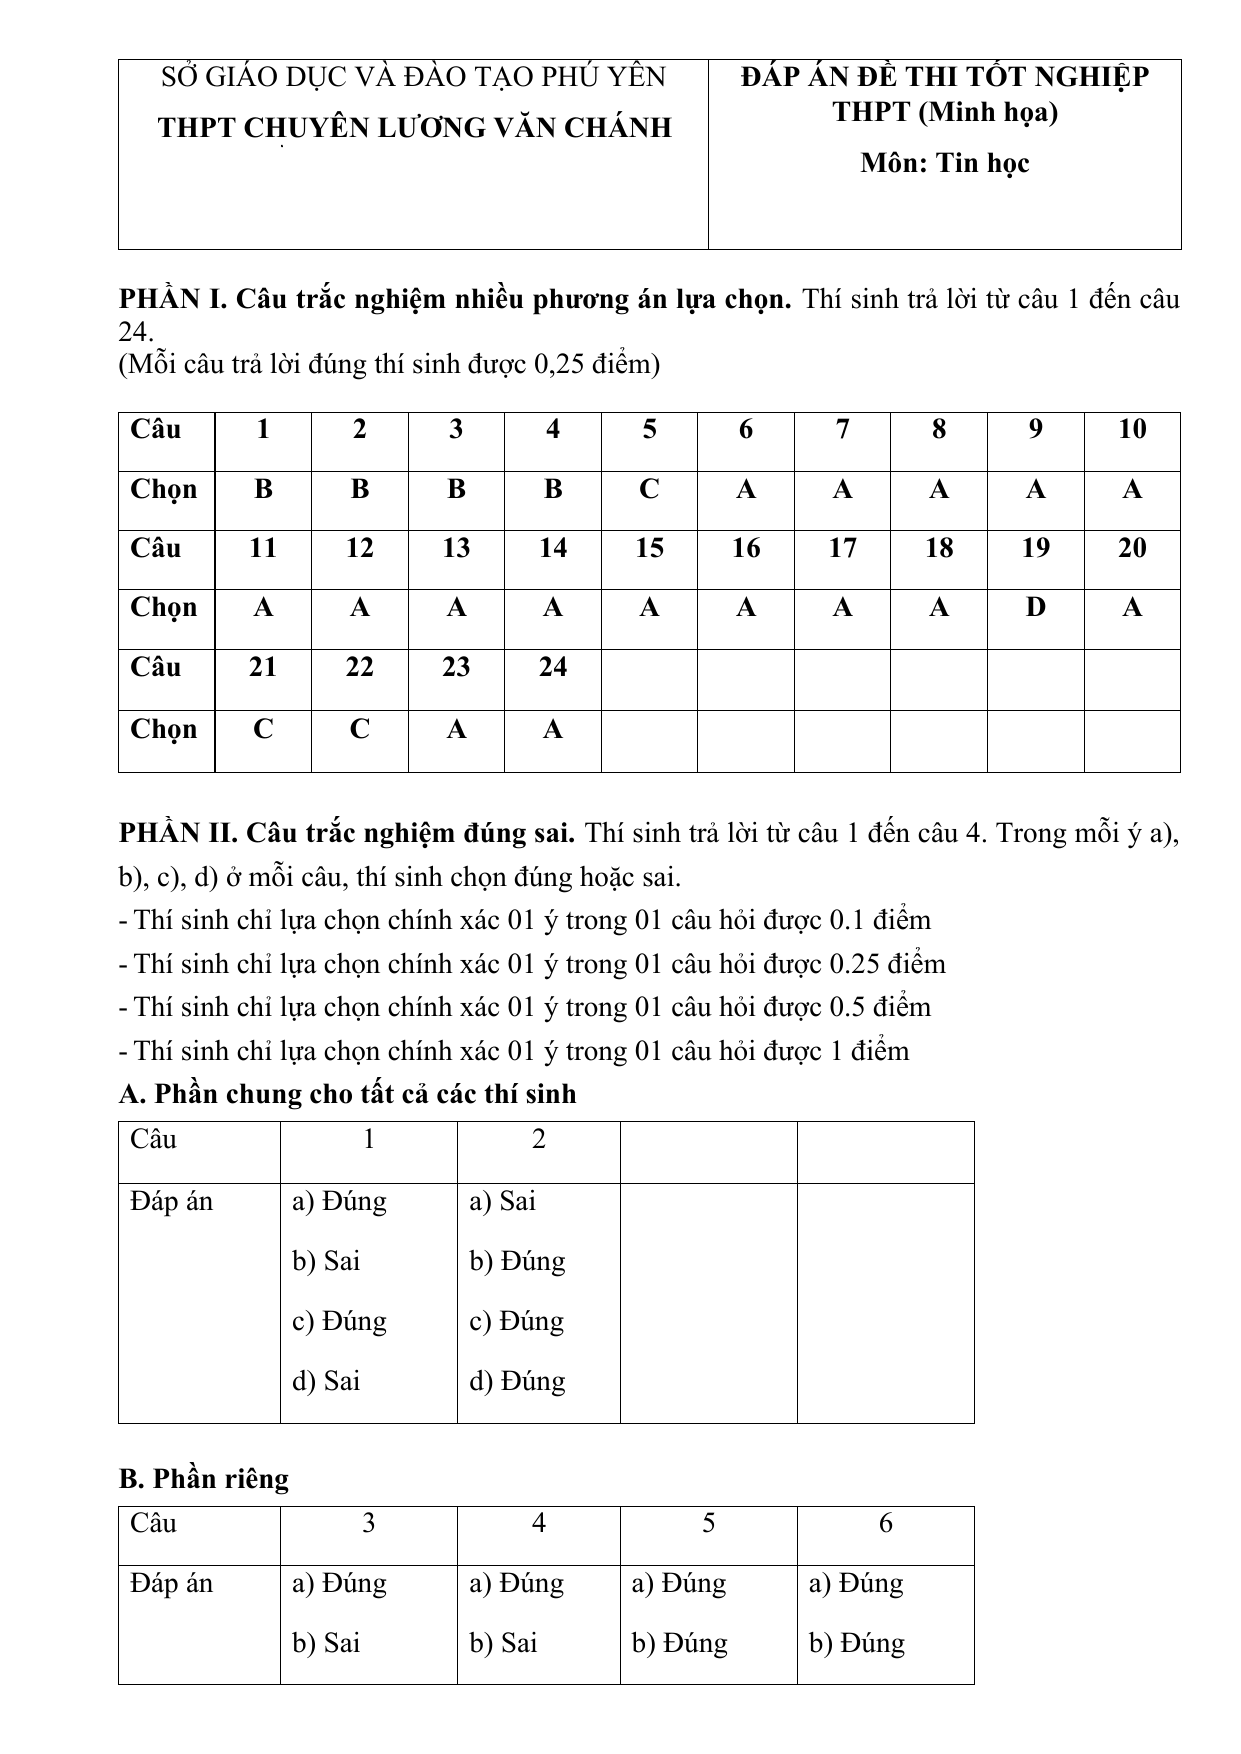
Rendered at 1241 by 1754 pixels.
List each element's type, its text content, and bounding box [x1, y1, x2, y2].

table_cell [602, 711, 697, 772]
table_cell A [988, 472, 1084, 530]
table_header 3 [409, 413, 504, 471]
table_cell Chọn [119, 590, 214, 648]
table_cell Đáp án [119, 1566, 280, 1684]
table_cell 24 [505, 650, 601, 710]
table_header 2 [312, 413, 408, 471]
table_cell A [891, 472, 987, 530]
table_cell [891, 711, 987, 772]
table_cell Câu [119, 650, 214, 710]
table_header 1 [281, 1122, 457, 1183]
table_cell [458, 1566, 620, 1684]
table_cell [602, 650, 697, 710]
table_cell A [795, 590, 890, 648]
text B. Phần riêng [118, 1462, 1181, 1494]
table_cell 20 [1085, 531, 1180, 589]
table_cell 15 [602, 531, 697, 589]
table_cell Câu [119, 531, 214, 589]
table_cell [988, 650, 1084, 710]
list Thí sinh chỉ lựa chọn chính xác 01 ý trong 01 câu hỏi được 0.5 điểm [118, 991, 1181, 1023]
table_cell [1085, 650, 1180, 710]
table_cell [798, 1566, 974, 1684]
table_header Câu [119, 413, 214, 471]
table_header ĐÁP ÁN ĐỀ THI TỐT NGHIỆP THPT (Minh họa) Môn: Tin học [709, 60, 1181, 249]
table_header 4 [505, 413, 601, 471]
table_cell A [216, 590, 311, 648]
table_header 6 [798, 1507, 974, 1565]
table_cell [698, 650, 794, 710]
text (Mỗi câu trả lời đúng thí sinh được 0,25 điểm) [118, 347, 1181, 379]
table_cell A [312, 590, 408, 648]
table_cell [798, 1184, 974, 1423]
text A. Phần chung cho tất cả các thí sinh [118, 1078, 1181, 1110]
table_header 5 [621, 1507, 797, 1565]
table_header 10 [1085, 413, 1180, 471]
table_cell 14 [505, 531, 601, 589]
table_cell C [602, 472, 697, 530]
table_cell 18 [891, 531, 987, 589]
table_cell A [409, 711, 504, 772]
table_header [798, 1122, 974, 1183]
table_cell B [409, 472, 504, 530]
table_cell A [1085, 590, 1180, 648]
table_header 5 [602, 413, 697, 471]
list Thí sinh chỉ lựa chọn chính xác 01 ý trong 01 câu hỏi được 1 điểm [118, 1034, 1181, 1066]
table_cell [621, 1566, 797, 1684]
table_cell 16 [698, 531, 794, 589]
table_cell B [216, 472, 311, 530]
table_cell A [505, 711, 601, 772]
table_header 4 [458, 1507, 620, 1565]
table_cell A [698, 472, 794, 530]
table_cell A [1085, 472, 1180, 530]
table_header Câu [119, 1122, 280, 1183]
table_header 2 [458, 1122, 620, 1183]
table_cell [621, 1184, 797, 1423]
table_header 9 [988, 413, 1084, 471]
table_cell 19 [988, 531, 1084, 589]
table_cell C [312, 711, 408, 772]
table_header 1 [216, 413, 311, 471]
table_cell 12 [312, 531, 408, 589]
text PHẦN I. Câu trắc nghiệm nhiều phương án lựa chọn. Thí sinh trả lời từ câu 1 đến câu 24. [118, 283, 1181, 347]
table_cell 11 [216, 531, 311, 589]
table_header Câu [119, 1507, 280, 1565]
table_cell [891, 650, 987, 710]
table_cell A [795, 472, 890, 530]
table_cell Chọn [119, 711, 214, 772]
table_cell Chọn [119, 472, 214, 530]
table_cell A [891, 590, 987, 648]
list Thí sinh chỉ lựa chọn chính xác 01 ý trong 01 câu hỏi được 0.25 điểm [118, 947, 1181, 979]
table_cell [698, 711, 794, 772]
table_cell B [505, 472, 601, 530]
table_header 3 [281, 1507, 457, 1565]
table_cell A [698, 590, 794, 648]
table_cell [795, 650, 890, 710]
table_cell 13 [409, 531, 504, 589]
text PHẦN II. Câu trắc nghiệm đúng sai. Thí sinh trả lời từ câu 1 đến câu 4. Trong mỗi ý a), b), c), d) ở mỗi câu, thí sinh chọn đúng hoặc sai. [118, 816, 1181, 892]
table_cell A [409, 590, 504, 648]
table_cell 17 [795, 531, 890, 589]
table_header SỞ GIÁO DỤC VÀ ĐÀO TẠO PHÚ YÊN THPT CHUYÊN LƯƠNG VĂN CHÁNH [119, 60, 708, 249]
table_cell [988, 711, 1084, 772]
table_cell 21 [216, 650, 311, 710]
table_cell a) Đúng b) Sai c) Đúng d) Sai [281, 1184, 457, 1423]
table_cell A [602, 590, 697, 648]
table_cell B [312, 472, 408, 530]
table_cell A [505, 590, 601, 648]
table_cell Đáp án [119, 1184, 280, 1423]
table_header 6 [698, 413, 794, 471]
table_cell [795, 711, 890, 772]
table_cell C [216, 711, 311, 772]
table_cell a) Sai b) Đúng c) Đúng d) Đúng [458, 1184, 620, 1423]
table_cell 22 [312, 650, 408, 710]
table_cell 23 [409, 650, 504, 710]
table_header 8 [891, 413, 987, 471]
table_cell D [988, 590, 1084, 648]
table_header 7 [795, 413, 890, 471]
table_header [621, 1122, 797, 1183]
table_cell [1085, 711, 1180, 772]
list Thí sinh chỉ lựa chọn chính xác 01 ý trong 01 câu hỏi được 0.1 điểm [118, 903, 1181, 936]
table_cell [281, 1566, 457, 1684]
